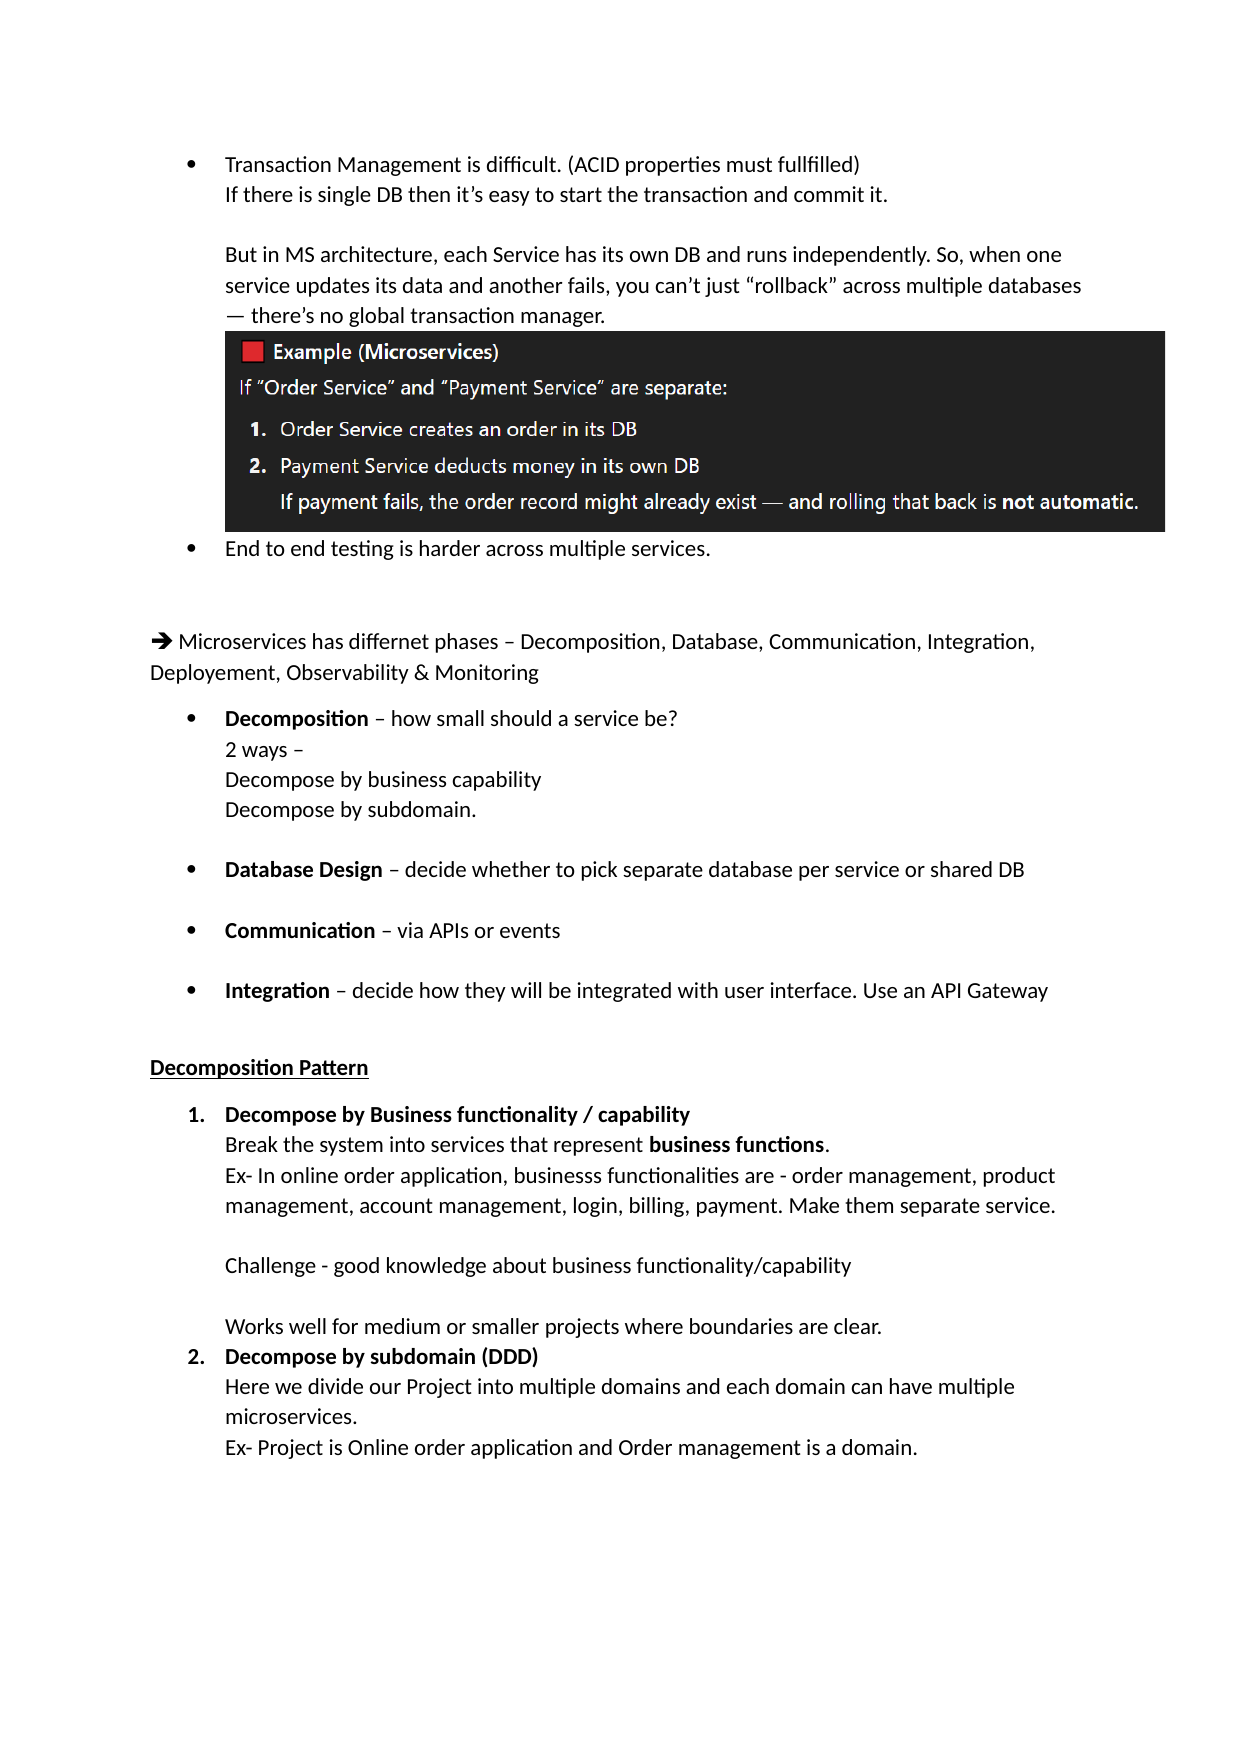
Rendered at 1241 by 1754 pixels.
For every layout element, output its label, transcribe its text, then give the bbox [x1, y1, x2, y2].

list Decomposition – how small should a service be? [187, 704, 1090, 733]
list Here we divide our Project into multiple domains and each domain can have multiple microservices. [225, 1372, 1090, 1431]
list But in MS architecture, each Service has its own DB and runs independently. So, when one service updates its data and another fails, you can’t just “rollback” across multiple databases — there’s no global transaction manager. [225, 241, 1090, 329]
list Decompose by Business functionality / capability [187, 1100, 1090, 1128]
list Transaction Management is difficult. (ACID properties must fullfilled) [187, 150, 1090, 178]
list Ex- Project is Online order application and Order management is a domain. [225, 1433, 1090, 1461]
text Decomposition Pattern [150, 1053, 1090, 1082]
list If there is single DB then it’s easy to start the transaction and commit it. [225, 180, 1090, 208]
list Decompose by subdomain (DDD) [187, 1342, 1090, 1370]
list 2 ways – [225, 735, 1090, 763]
list Decompose by business capability [225, 765, 1090, 793]
list Works well for medium or smaller projects where boundaries are clear. [225, 1312, 1090, 1340]
picture [225, 331, 1166, 532]
list End to end testing is harder across multiple services. [187, 534, 1090, 562]
list Decompose by subdomain. [225, 795, 1090, 823]
list Challenge - good knowledge about business functionality/capability [225, 1251, 1090, 1279]
text Microservices has differnet phases – Decomposition, Database, Communication, Integration, Deployement, Observability & Monitoring [150, 627, 1090, 686]
list Database Design – decide whether to pick separate database per service or shared DB [187, 856, 1090, 884]
list Communication – via APIs or events [187, 916, 1090, 944]
list Ex- In online order application, businesss functionalities are - order management, product management, account management, login, billing, payment. Make them separate service. [225, 1161, 1090, 1219]
list Break the system into services that represent business functions. [225, 1131, 1090, 1159]
list Integration – decide how they will be integrated with user interface. Use an API Gateway [187, 976, 1090, 1004]
